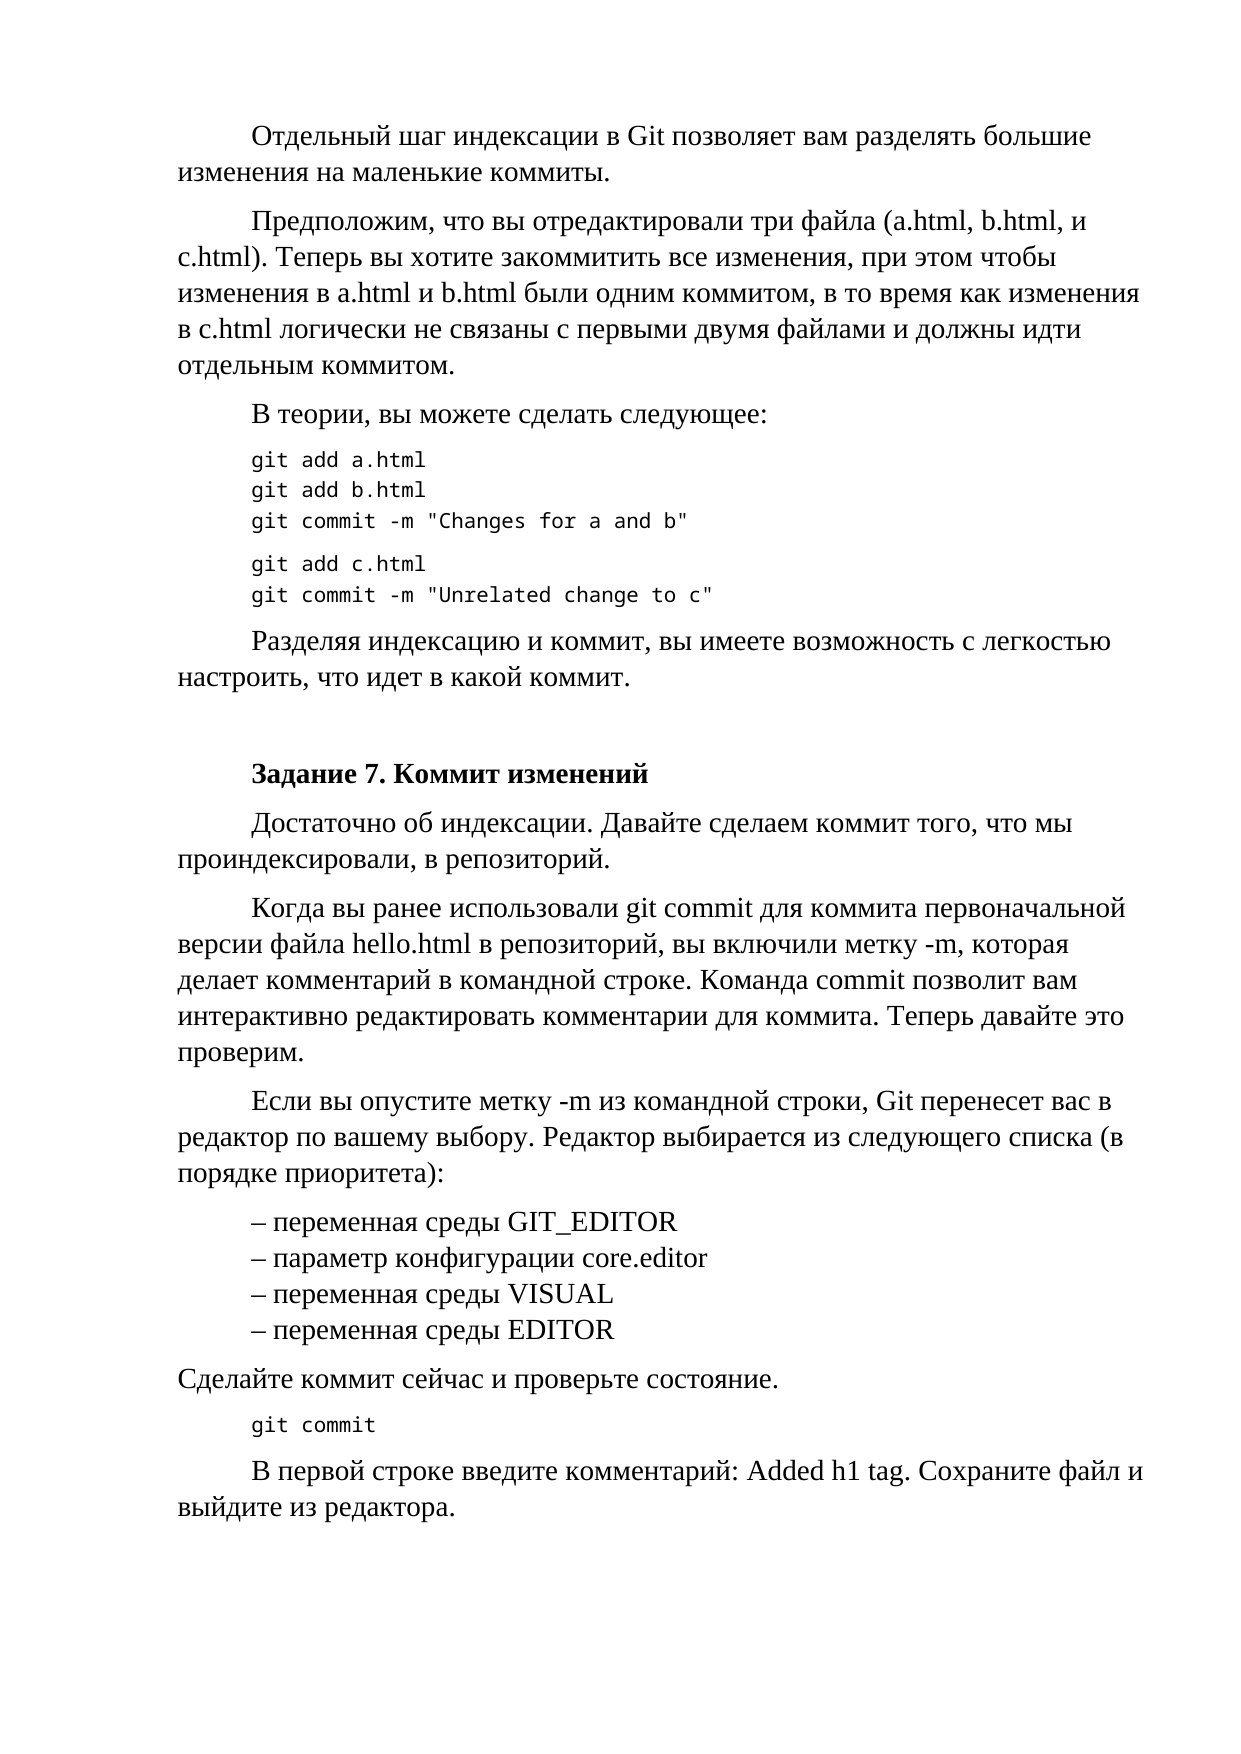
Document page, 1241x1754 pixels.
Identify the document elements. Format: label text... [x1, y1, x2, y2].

text Предположим, что вы отредактировали три файла (a.html, b.html, и c.html). Теперь вы хотите закоммитить все изменения, при этом чтобы изменения в a.html и b.html были одним коммитом, в то время как изменения в c.html логически не связаны с первыми двумя файлами и должны идти отдельным коммитом. [177, 203, 1152, 381]
text Когда вы ранее использовали git commit для коммита первоначальной версии файла hello.html в репозиторий, вы включили метку -m, которая делает комментарий в командной строке. Команда commit позволит вам интерактивно редактировать комментарии для коммита. Теперь давайте это проверим. [177, 890, 1152, 1068]
text – переменная среды EDITOR [177, 1312, 1152, 1346]
text git add c.html [177, 549, 1152, 578]
text git commit -m "Unrelated change to c" [177, 580, 1152, 608]
text Сделайте коммит сейчас и проверьте состояние. [177, 1361, 1152, 1394]
text Задание 7. Коммит изменений [177, 756, 1152, 790]
text git commit [177, 1410, 1152, 1438]
text Отдельный шаг индексации в Git позволяет вам разделять большие изменения на маленькие коммиты. [177, 118, 1152, 188]
text git add a.html [177, 445, 1152, 473]
text git add b.html [177, 475, 1152, 504]
text – переменная среды VISUAL [177, 1276, 1152, 1310]
text Разделяя индексацию и коммит, вы имеете возможность с легкостью настроить, что идет в какой коммит. [177, 623, 1152, 693]
text Достаточно об индексации. Давайте сделаем коммит того, что мы проиндексировали, в репозиторий. [177, 805, 1152, 875]
text В первой строке введите комментарий: Added h1 tag. Сохраните файл и выйдите из редактора. [177, 1453, 1152, 1522]
text git commit -m "Changes for a and b" [177, 506, 1152, 534]
text – переменная среды GIT_EDITOR [177, 1204, 1152, 1237]
text В теории, вы можете сделать следующее: [177, 396, 1152, 430]
text – параметр конфигурации core.editor [177, 1240, 1152, 1274]
text Если вы опустите метку -m из командной строки, Git перенесет вас в редактор по вашему выбору. Редактор выбирается из следующего списка (в порядке приоритета): [177, 1083, 1152, 1189]
